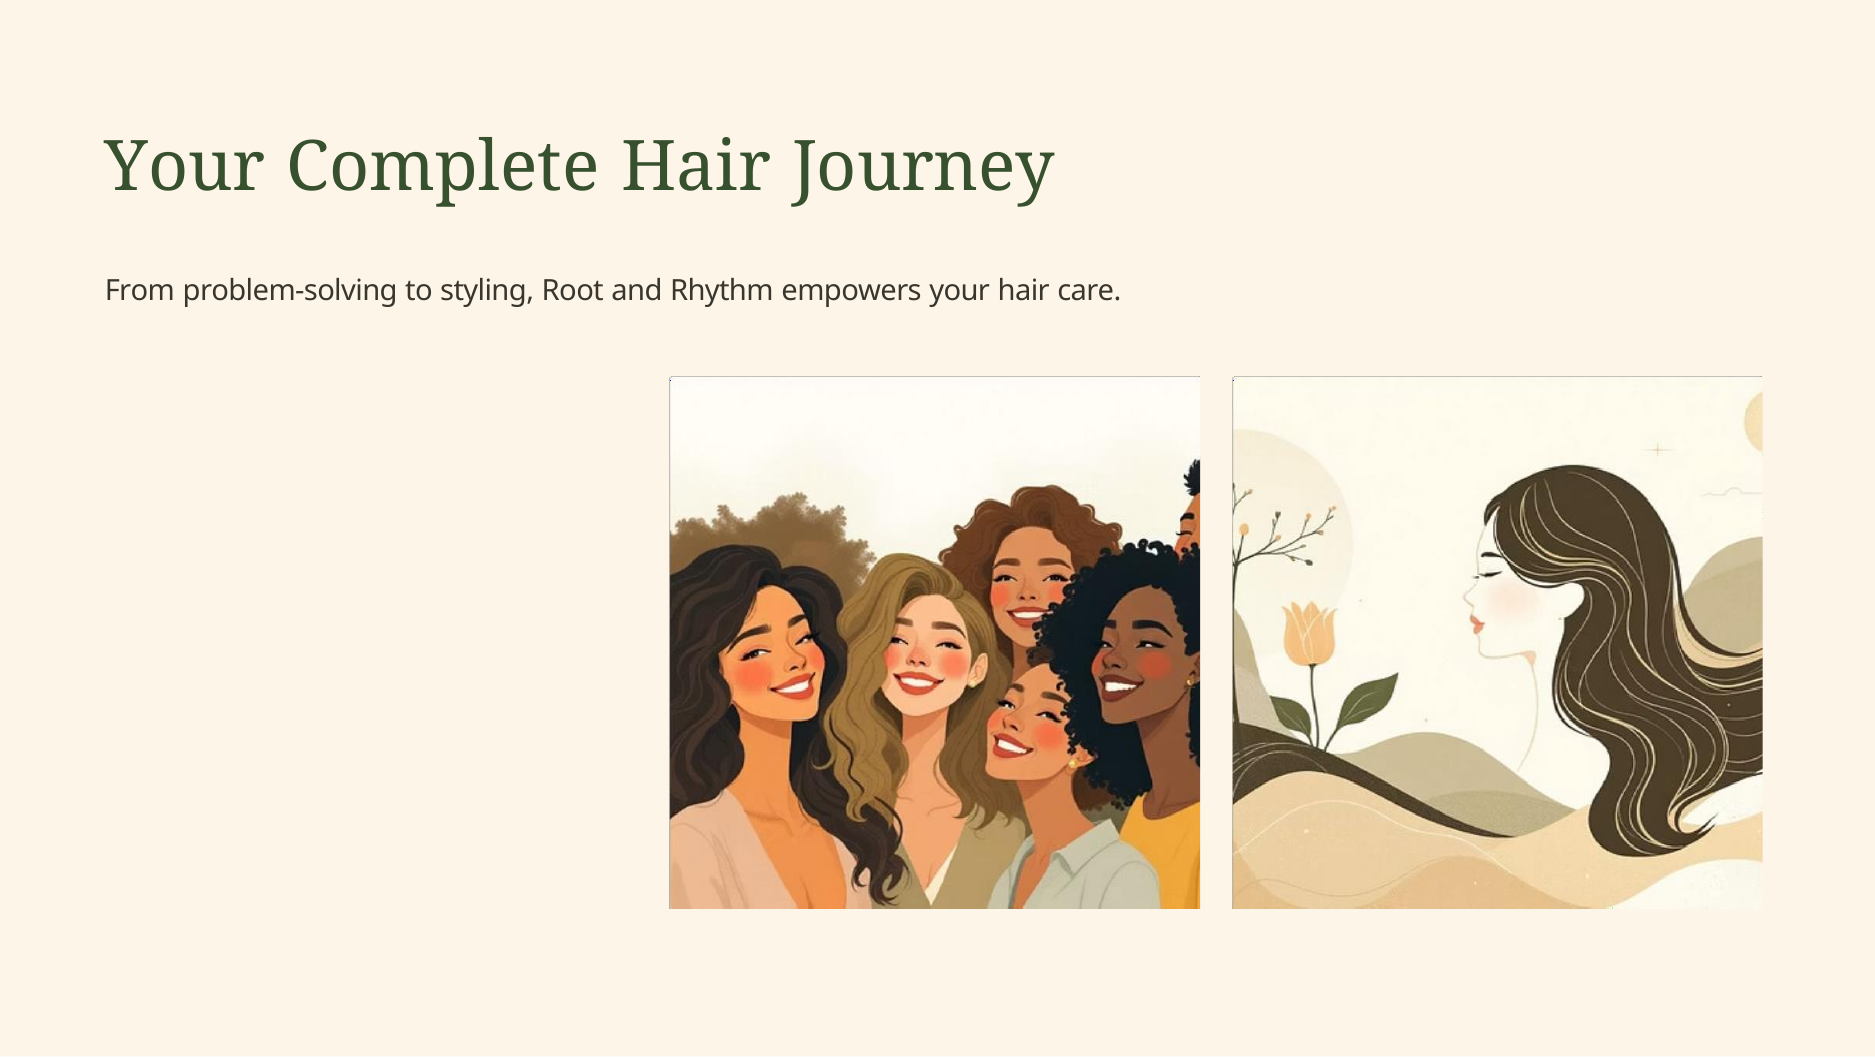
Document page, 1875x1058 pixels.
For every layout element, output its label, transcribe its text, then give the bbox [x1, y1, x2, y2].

picture [1231, 375, 1763, 909]
picture [668, 375, 1201, 909]
text From problem-solving to styling, Root and Rhythm empowers your hair care. [104, 269, 1800, 309]
subtitle Your Complete Hair Journey [104, 117, 1800, 209]
